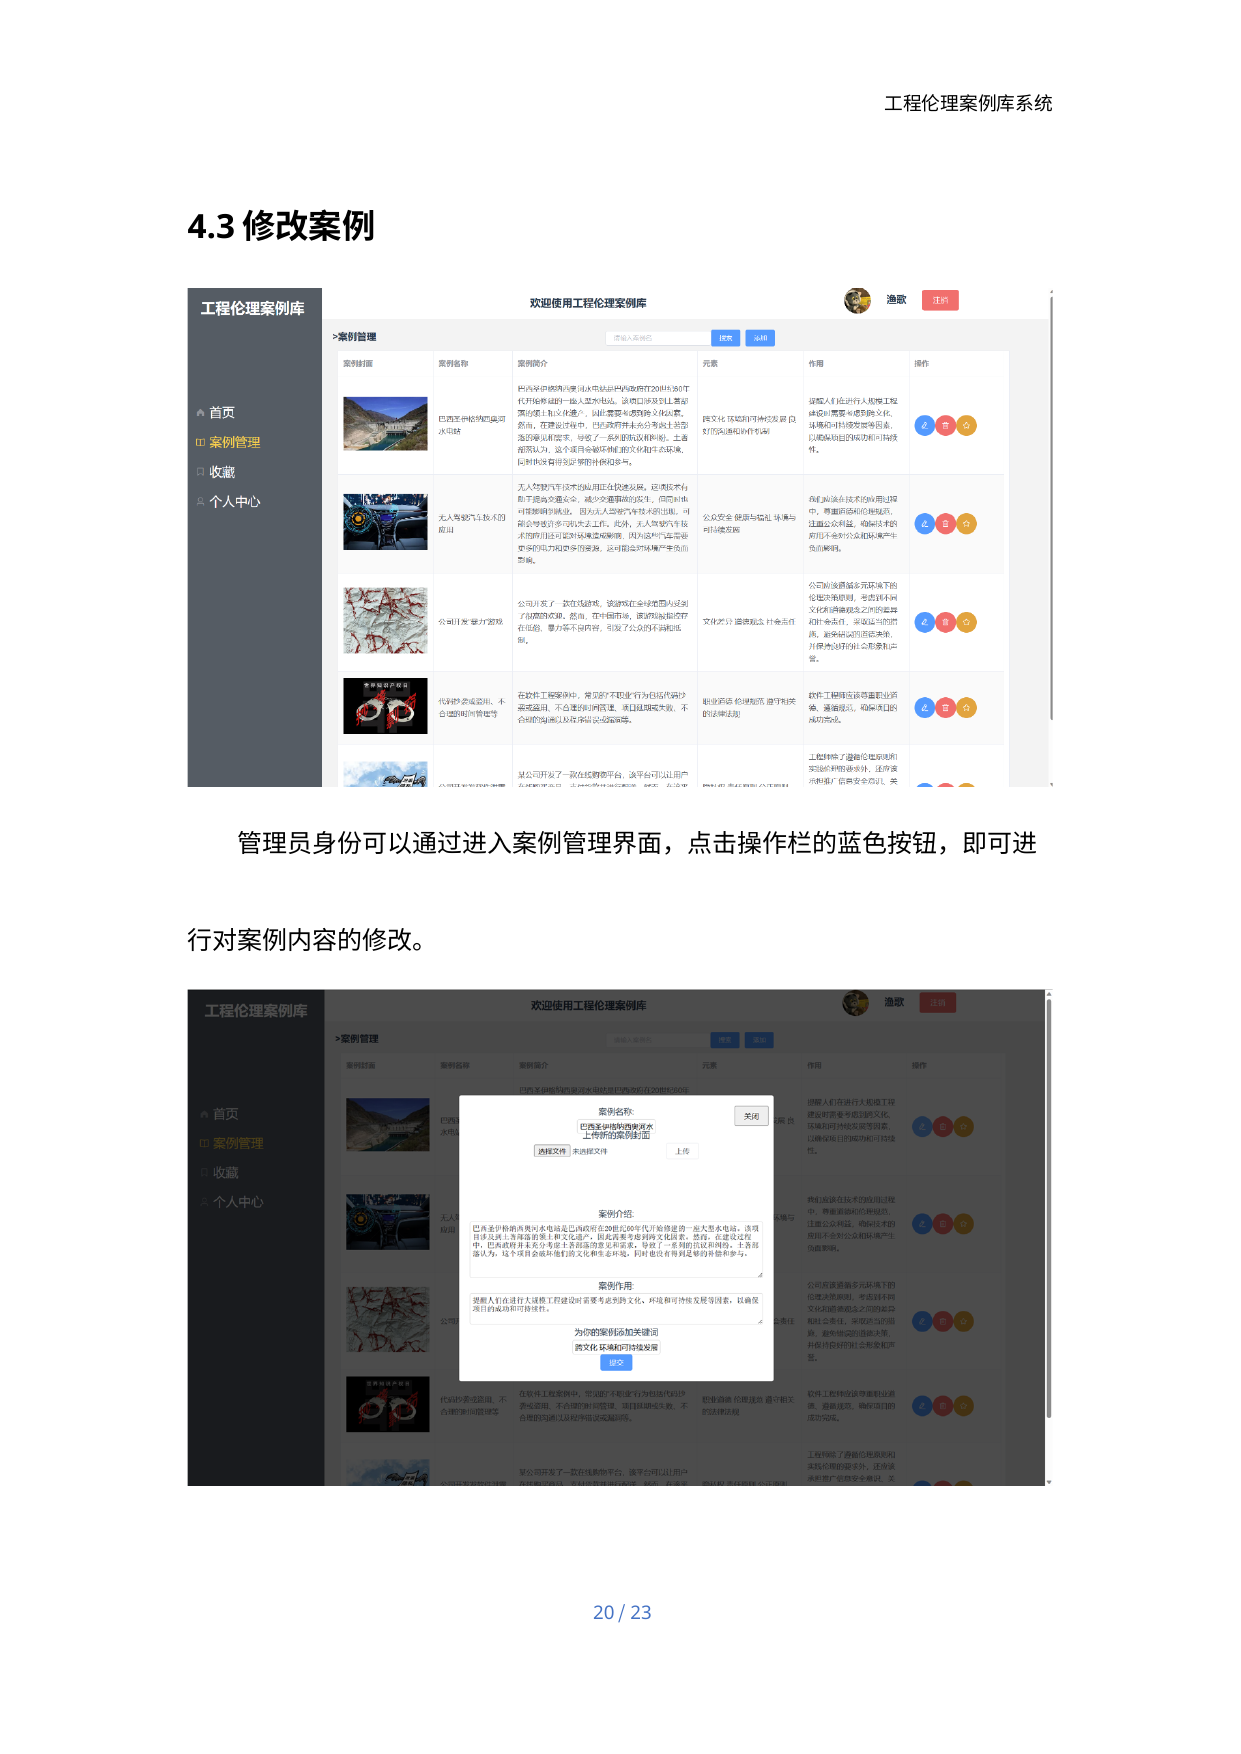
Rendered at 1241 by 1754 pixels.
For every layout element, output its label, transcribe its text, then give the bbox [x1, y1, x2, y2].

text 4.3修改案例 [187, 191, 1053, 256]
picture [187, 288, 1053, 787]
picture [187, 989, 1053, 1486]
text 管理员身份可以通过进入案例管理界面，点击操作栏的蓝色按钮，即可进行对案例内容的修改。 [187, 809, 1053, 971]
